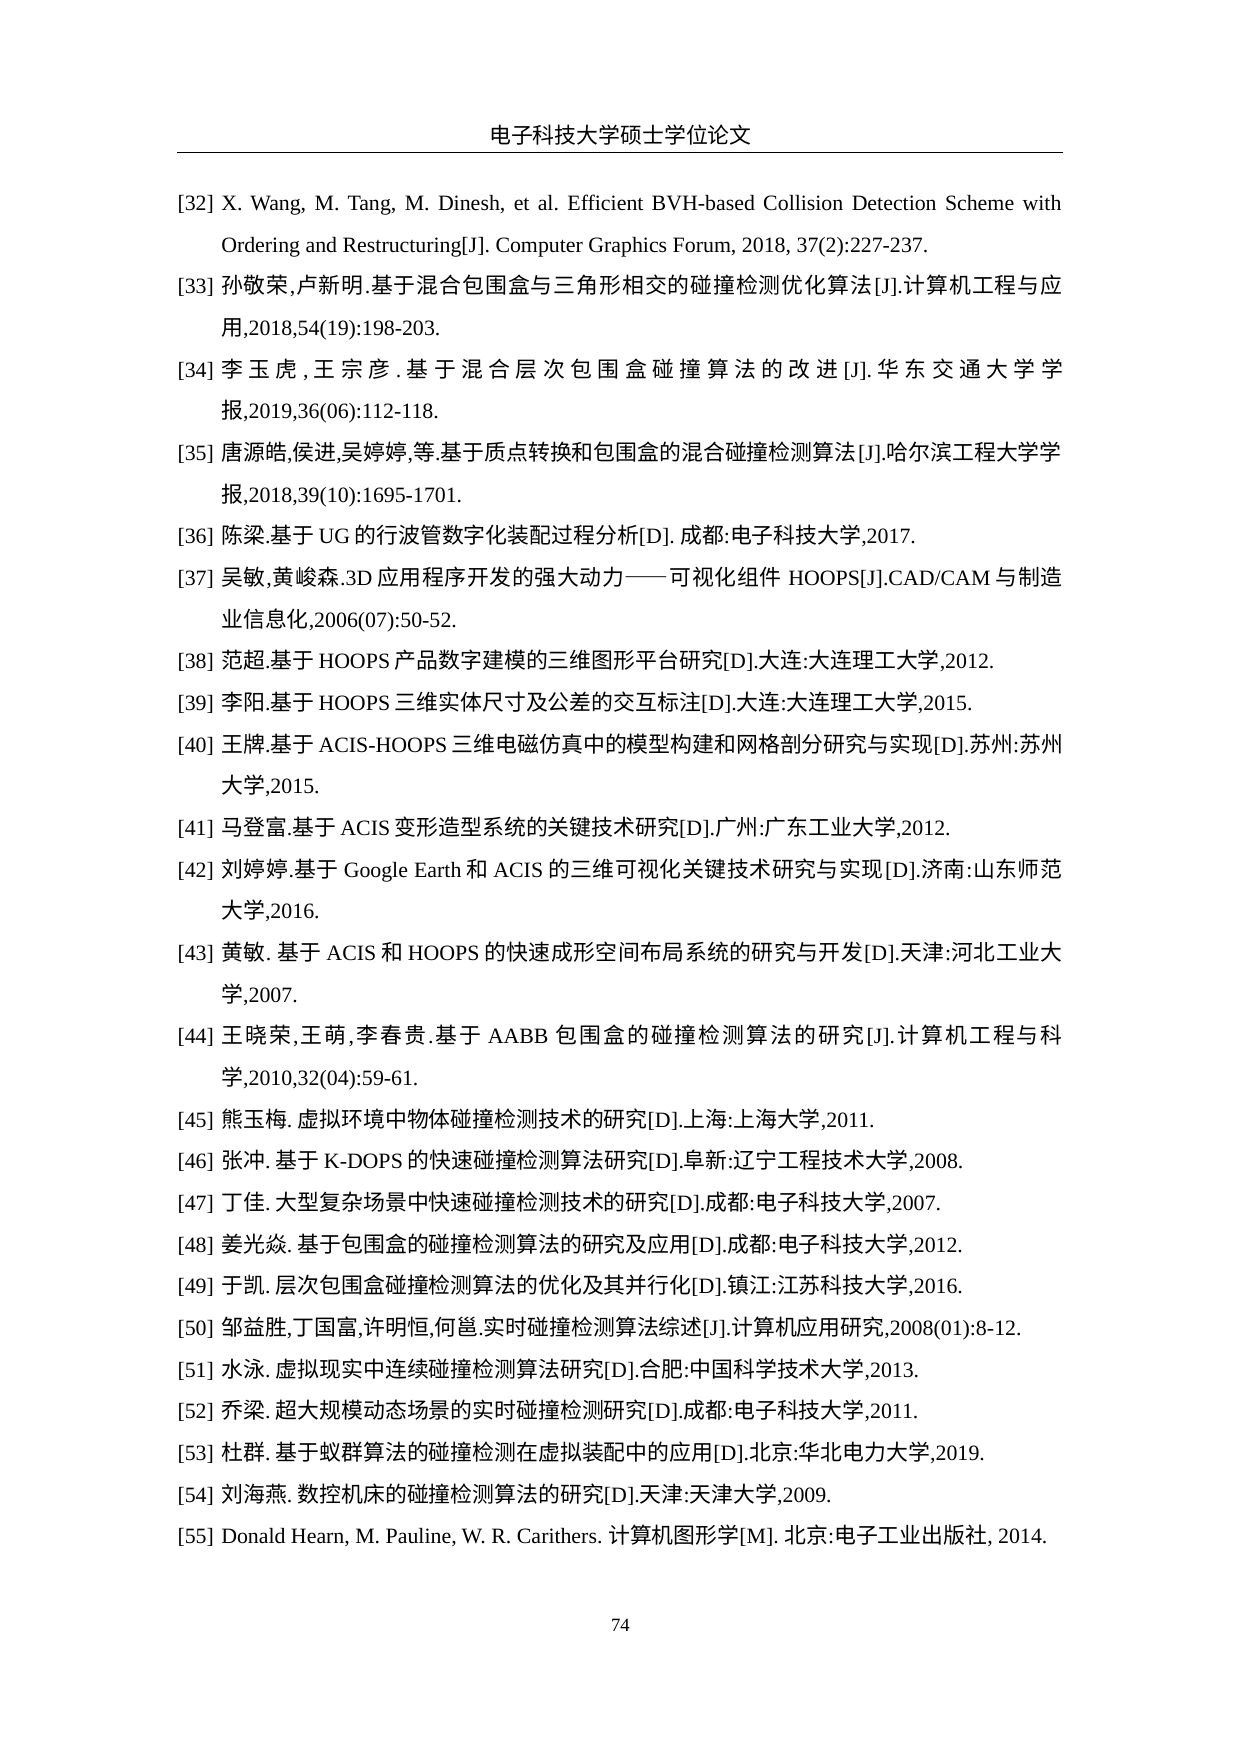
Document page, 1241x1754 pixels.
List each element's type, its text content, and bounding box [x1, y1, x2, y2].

list 李阳.基于HOOPS三维实体尺寸及公差的交互标注[D].大连:大连理工大学,2015. [177, 677, 1063, 719]
list Donald Hearn, M. Pauline, W. R. Carithers. 计算机图形学[M]. 北京:电子工业出版社, 2014. [177, 1511, 1063, 1552]
list 王晓荣,王萌,李春贵.基于AABB包围盒的碰撞检测算法的研究[J].计算机工程与科学,2010,32(04):59-61. [177, 1011, 1063, 1094]
list 乔梁. 超大规模动态场景的实时碰撞检测研究[D].成都:电子科技大学,2011. [177, 1386, 1063, 1427]
list 熊玉梅. 虚拟环境中物体碰撞检测技术的研究[D].上海:上海大学,2011. [177, 1094, 1063, 1136]
list 刘海燕. 数控机床的碰撞检测算法的研究[D].天津:天津大学,2009. [177, 1469, 1063, 1511]
list 吴敏,黄峻森.3D应用程序开发的强大动力——可视化组件HOOPS[J].CAD/CAM与制造业信息化,2006(07):50-52. [177, 552, 1063, 636]
list 李玉虎,王宗彦.基于混合层次包围盒碰撞算法的改进[J].华东交通大学学报,2019,36(06):112-118. [177, 344, 1063, 427]
list 于凯. 层次包围盒碰撞检测算法的优化及其并行化[D].镇江:江苏科技大学,2016. [177, 1261, 1063, 1302]
list 陈梁.基于UG的行波管数字化装配过程分析[D]. 成都:电子科技大学,2017. [177, 511, 1063, 552]
list 邹益胜,丁国富,许明恒,何邕.实时碰撞检测算法综述[J].计算机应用研究,2008(01):8-12. [177, 1302, 1063, 1344]
list 孙敬荣,卢新明.基于混合包围盒与三角形相交的碰撞检测优化算法[J].计算机工程与应用,2018,54(19):198-203. [177, 261, 1063, 344]
list 刘婷婷.基于Google Earth和ACIS的三维可视化关键技术研究与实现[D].济南:山东师范大学,2016. [177, 844, 1063, 927]
list 姜光焱. 基于包围盒的碰撞检测算法的研究及应用[D].成都:电子科技大学,2012. [177, 1219, 1063, 1261]
list 马登富.基于ACIS变形造型系统的关键技术研究[D].广州:广东工业大学,2012. [177, 802, 1063, 844]
list 张冲. 基于K-DOPS的快速碰撞检测算法研究[D].阜新:辽宁工程技术大学,2008. [177, 1136, 1063, 1177]
list 王牌.基于ACIS-HOOPS三维电磁仿真中的模型构建和网格剖分研究与实现[D].苏州:苏州大学,2015. [177, 719, 1063, 802]
list 杜群. 基于蚁群算法的碰撞检测在虚拟装配中的应用[D].北京:华北电力大学,2019. [177, 1427, 1063, 1469]
list 唐源皓,侯进,吴婷婷,等.基于质点转换和包围盒的混合碰撞检测算法[J].哈尔滨工程大学学报,2018,39(10):1695-1701. [177, 427, 1063, 511]
list 黄敏. 基于ACIS和HOOPS的快速成形空间布局系统的研究与开发[D].天津:河北工业大学,2007. [177, 927, 1063, 1011]
list 水泳. 虚拟现实中连续碰撞检测算法研究[D].合肥:中国科学技术大学,2013. [177, 1344, 1063, 1386]
list X. Wang, M. Tang, M. Dinesh, et al. Efficient BVH-based Collision Detection Scheme with Ordering and Restructuring[J]. Computer Graphics Forum, 2018, 37(2):227-237. [177, 177, 1063, 261]
list 范超.基于HOOPS产品数字建模的三维图形平台研究[D].大连:大连理工大学,2012. [177, 636, 1063, 677]
list 丁佳. 大型复杂场景中快速碰撞检测技术的研究[D].成都:电子科技大学,2007. [177, 1177, 1063, 1219]
